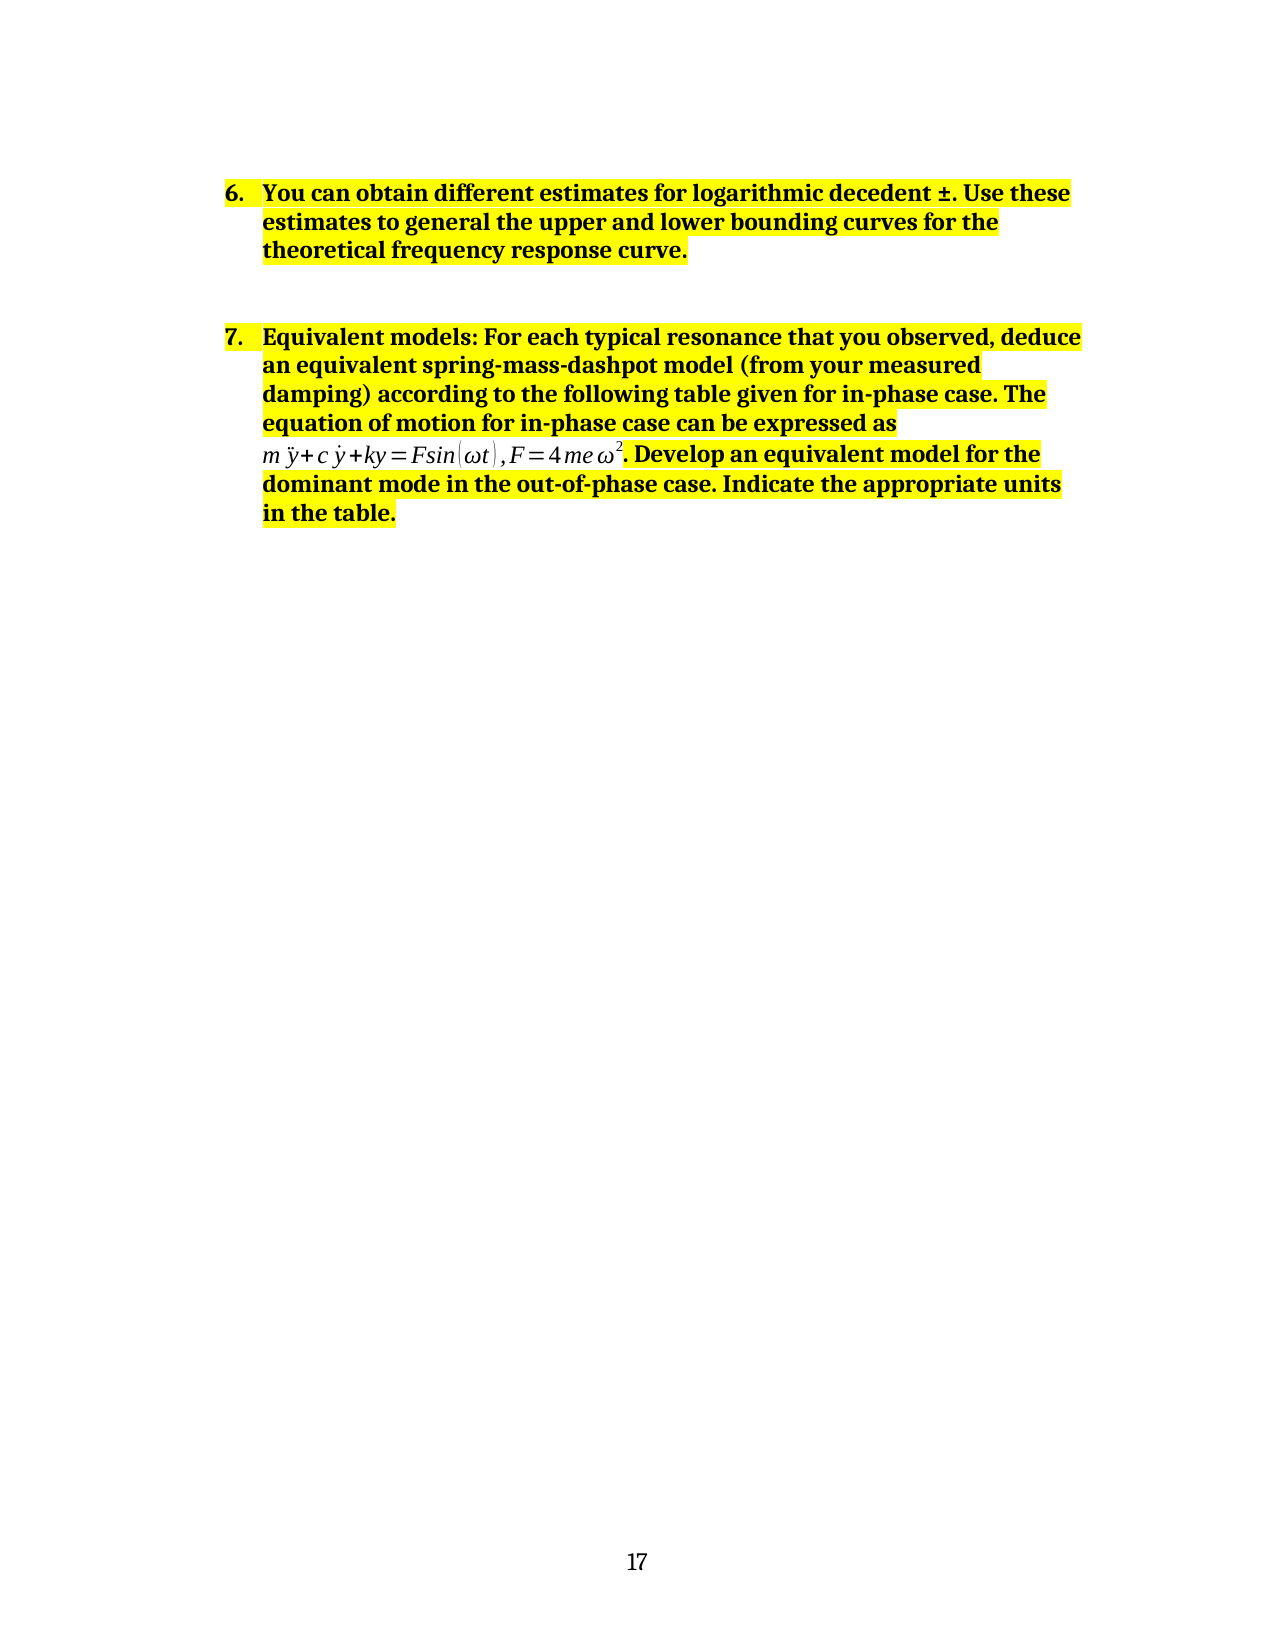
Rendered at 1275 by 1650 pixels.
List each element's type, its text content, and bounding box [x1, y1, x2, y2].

list You can obtain different estimates for logarithmic decedent ±. Use these estimates to general the upper and lower bounding curves for the theoretical frequency response curve. [225, 179, 1087, 265]
list Equivalent models: For each typical resonance that you observed, deduce an equivalent spring-mass-dashpot model (from your measured damping) according to the following table given for in-phase case. The equation of motion for in-phase case can be expressed as . Develop an equivalent model for the dominant mode in the out-of-phase case. Indicate the appropriate units in the table. [225, 322, 1087, 528]
